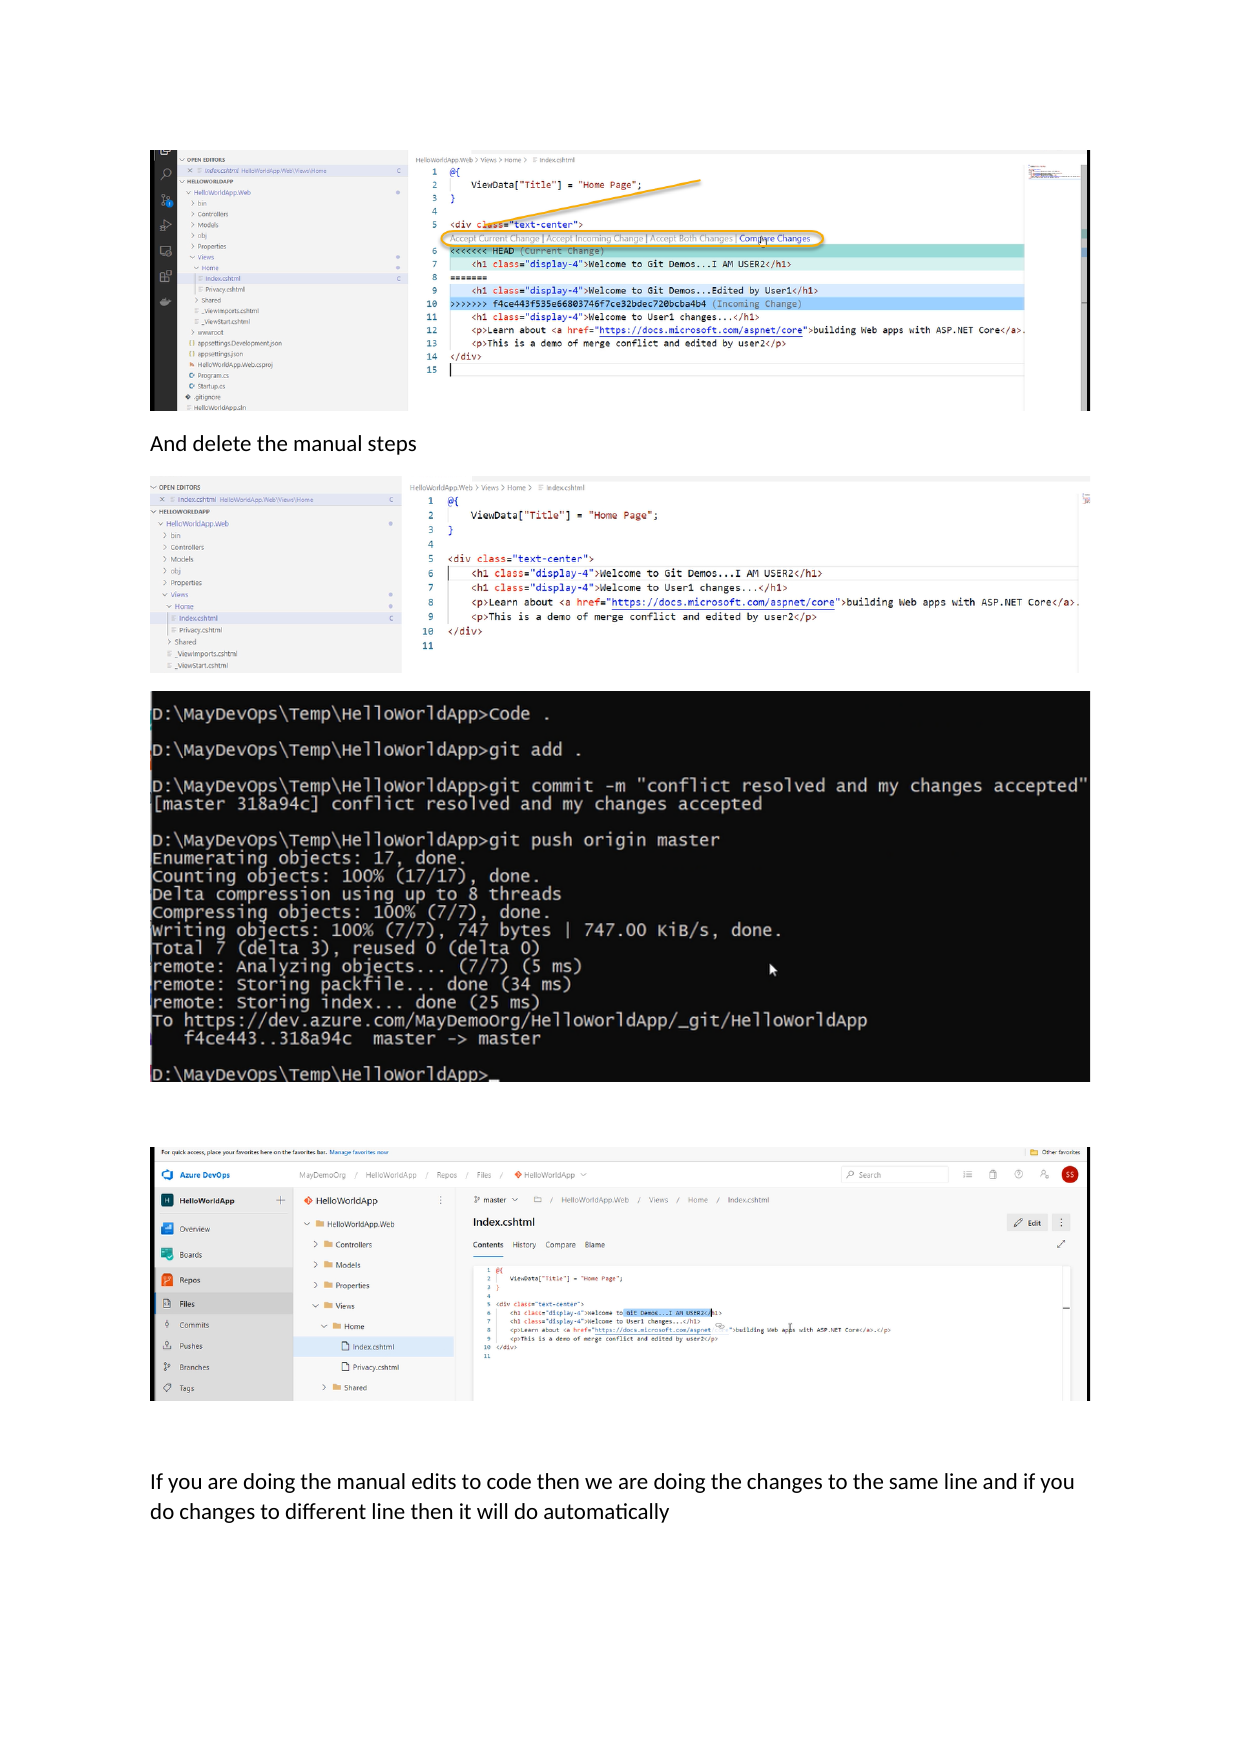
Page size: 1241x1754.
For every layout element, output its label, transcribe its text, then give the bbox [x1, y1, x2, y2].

picture [150, 1147, 1091, 1401]
text If you are doing the manual edits to code then we are doing the changes to the same line and if you do changes to different line then it will do automatically [150, 1467, 1090, 1525]
picture [150, 476, 1091, 673]
picture [150, 691, 1091, 1082]
picture [150, 150, 1091, 411]
text And delete the manual steps [150, 429, 1090, 457]
